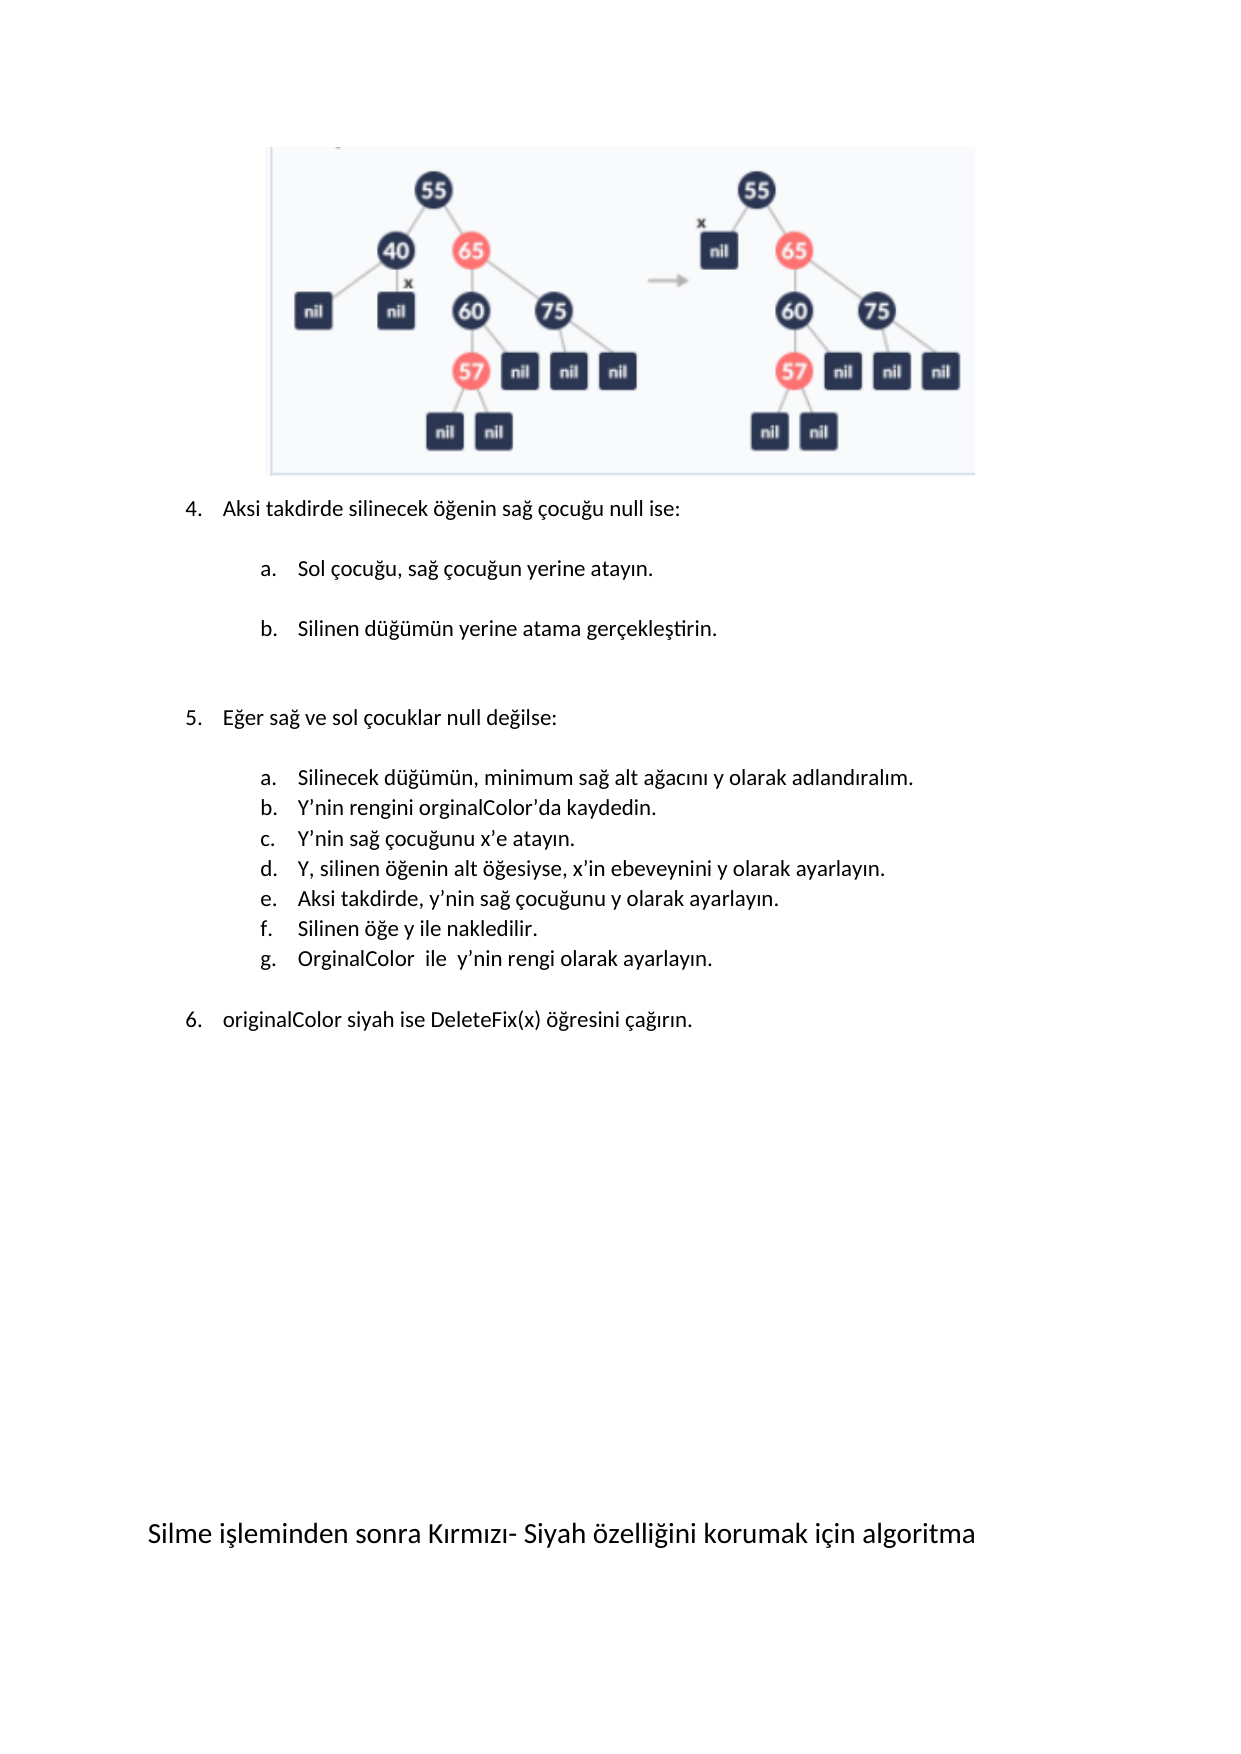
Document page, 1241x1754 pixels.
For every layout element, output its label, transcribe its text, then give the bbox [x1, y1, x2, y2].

list Aksi takdirde, y’nin sağ çocuğunu y olarak ayarlayın. [260, 884, 1093, 912]
list Silinecek düğümün, minimum sağ alt ağacını y olarak adlandıralım. [260, 763, 1093, 791]
list originalColor siyah ise DeleteFix(x) öğresini çağırın. [185, 1005, 1093, 1033]
picture [265, 147, 975, 476]
list Y, silinen öğenin alt öğesiyse, x’in ebeveynini y olarak ayarlayın. [260, 854, 1093, 882]
list Eğer sağ ve sol çocuklar null değilse: [185, 703, 1093, 731]
list Silinen öğe y ile nakledilir. [260, 914, 1093, 942]
list Y’nin rengini orginalColor’da kaydedin. [260, 793, 1093, 822]
list Y’nin sağ çocuğunu x’e atayın. [260, 824, 1093, 852]
list Sol çocuğu, sağ çocuğun yerine atayın. [260, 554, 1093, 582]
list OrginalColor ile y’nin rengi olarak ayarlayın. [260, 944, 1093, 973]
text Silme işleminden sonra Kırmızı- Siyah özelliğini korumak için algoritma [148, 1515, 1093, 1551]
list Silinen düğümün yerine atama gerçekleştirin. [260, 614, 1093, 642]
list Aksi takdirde silinecek öğenin sağ çocuğu null ise: [185, 494, 1093, 522]
